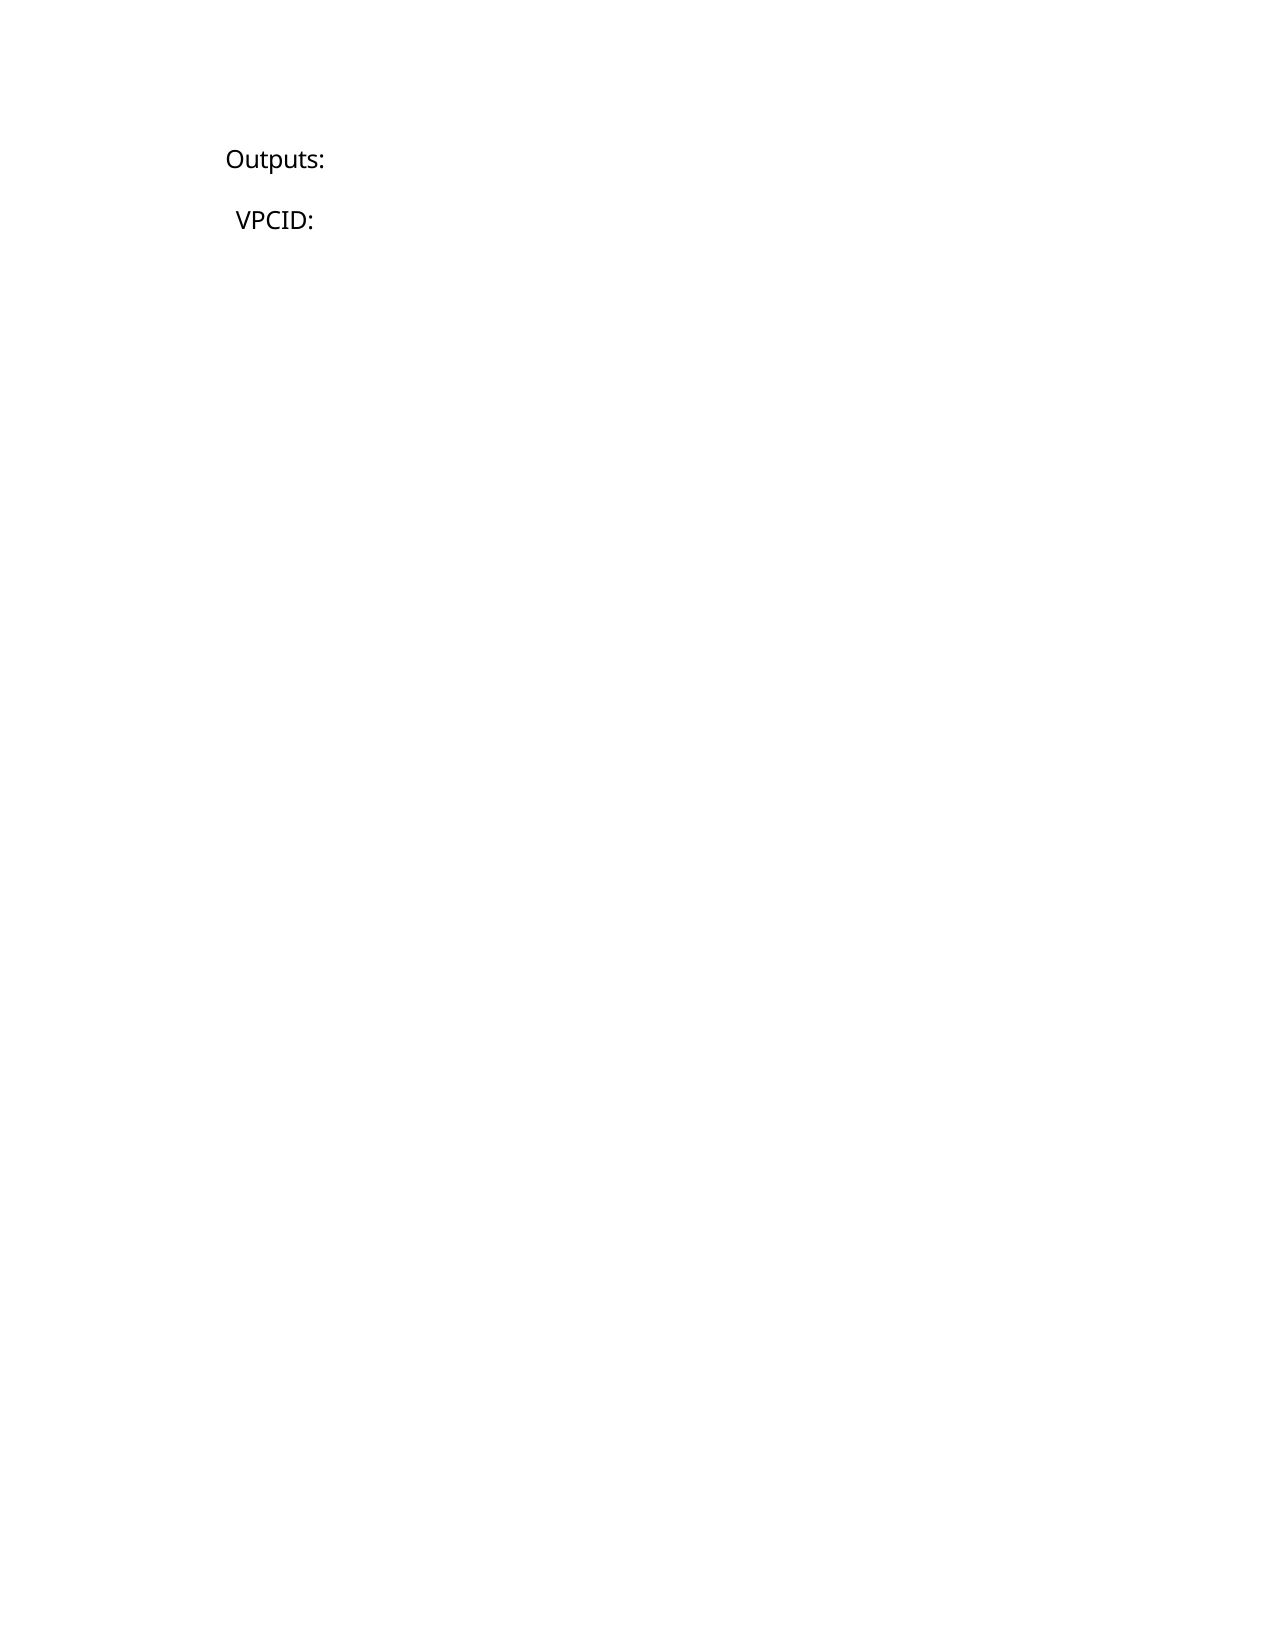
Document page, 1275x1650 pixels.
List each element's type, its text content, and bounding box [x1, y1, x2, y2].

text Outputs: VPCID: [225, 142, 391, 236]
